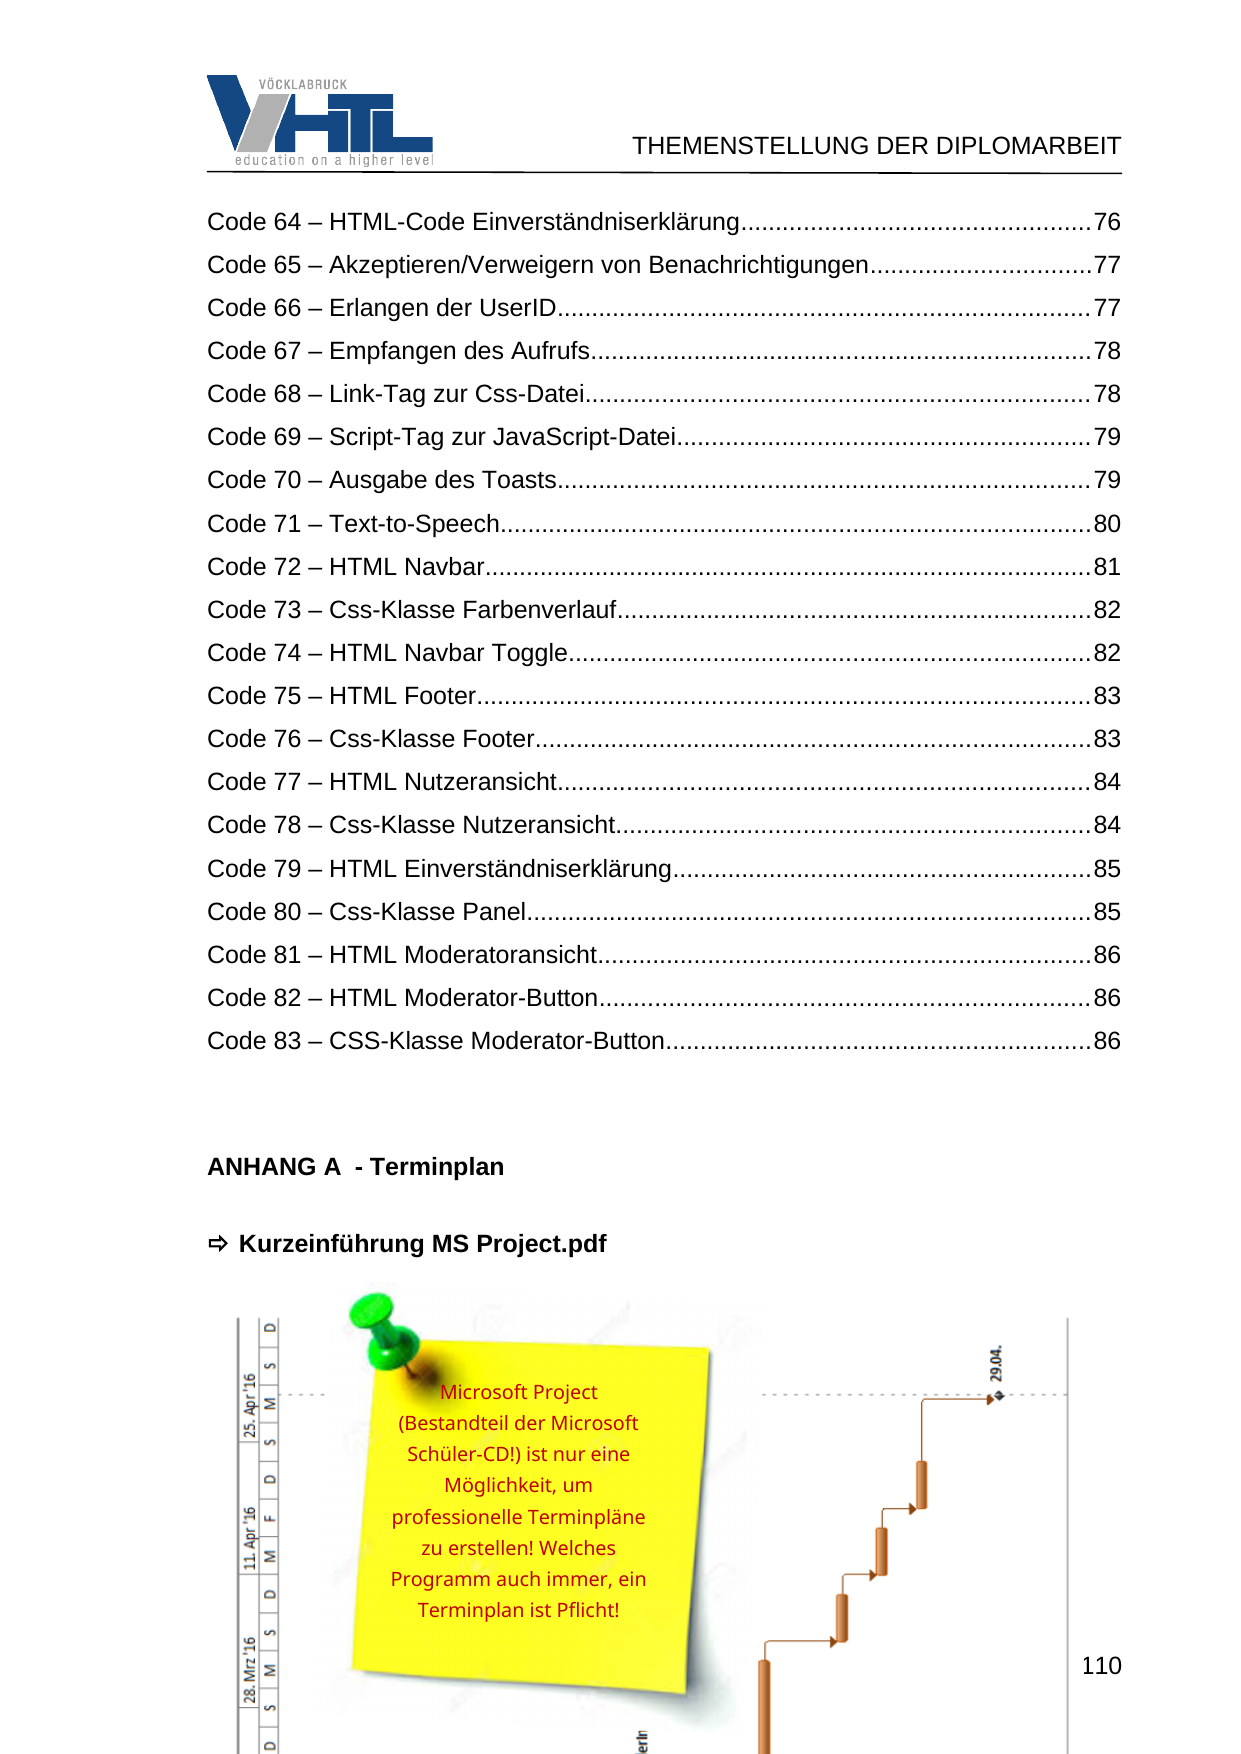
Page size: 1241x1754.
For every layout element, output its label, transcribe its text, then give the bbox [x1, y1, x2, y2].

text Code 76 – Css-Klasse Footer 83 [207, 724, 1122, 753]
text Code 81 – HTML Moderatoransicht 86 [207, 940, 1122, 969]
text Code 69 – Script-Tag zur JavaScript-Datei 79 [207, 422, 1122, 451]
text Code 66 – Erlangen der UserID 77 [207, 293, 1122, 322]
subtitle - Terminplan [207, 1152, 1122, 1181]
text Code 77 – HTML Nutzeransicht 84 [207, 767, 1122, 796]
picture [206, 75, 433, 167]
text Code 70 – Ausgabe des Toasts 79 [207, 466, 1122, 494]
text Code 73 – Css-Klasse Farbenverlauf 82 [207, 595, 1122, 624]
picture [192, 1279, 1084, 1754]
text Code 79 – HTML Einverständniserklärung 85 [207, 854, 1122, 882]
text Code 82 – HTML Moderator-Button 86 [207, 983, 1122, 1012]
text Code 72 – HTML Navbar 81 [207, 552, 1122, 581]
text Code 78 – Css-Klasse Nutzeransicht 84 [207, 811, 1122, 839]
text Code 68 – Link-Tag zur Css-Datei 78 [207, 379, 1122, 408]
text Code 71 – Text-to-Speech 80 [207, 509, 1122, 537]
text Code 74 – HTML Navbar Toggle 82 [207, 638, 1122, 667]
text Code 64 – HTML-Code Einverständniserklärung 76 [207, 207, 1122, 236]
text Code 80 – Css-Klasse Panel 85 [207, 897, 1122, 926]
text Code 67 – Empfangen des Aufrufs 78 [207, 336, 1122, 365]
text Code 65 – Akzeptieren/Verweigern von Benachrichtigungen 77 [207, 250, 1122, 279]
text Kurzeinführung MS Project.pdf [207, 1229, 1122, 1258]
text Code 75 – HTML Footer 83 [207, 681, 1122, 710]
text Code 83 – CSS-Klasse Moderator-Button 86 [207, 1026, 1122, 1055]
